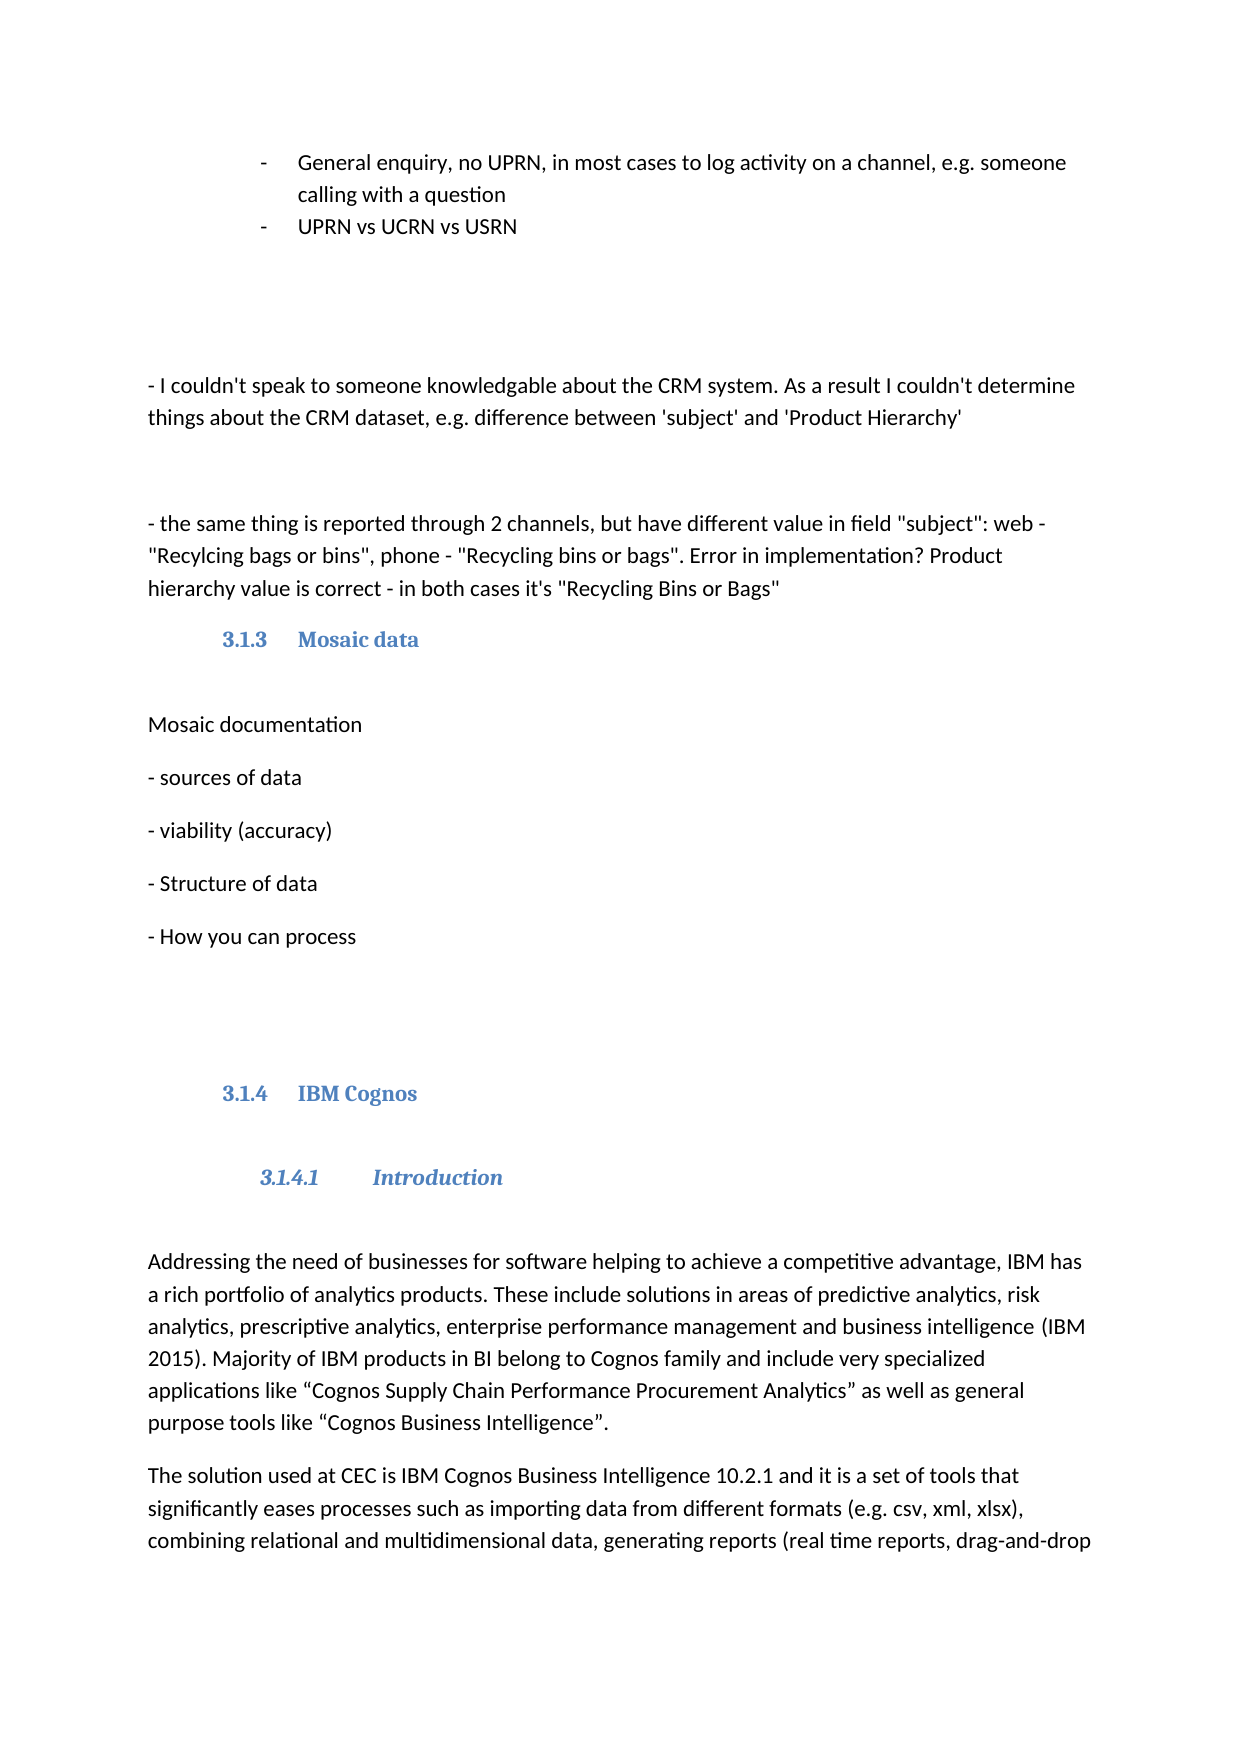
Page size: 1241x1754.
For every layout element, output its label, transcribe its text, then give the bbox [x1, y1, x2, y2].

text Mosaic documentation [148, 710, 1093, 738]
list UPRN vs UCRN vs USRN [260, 212, 1093, 240]
text - viability (accuracy) [148, 816, 1093, 844]
text - the same thing is reported through 2 channels, but have different value in field "subject": web - "Recylcing bags or bins", phone - "Recycling bins or bags". Error in implementation? Product hierarchy value is correct - in both cases it's "Recycling Bins or Bags" [148, 509, 1093, 602]
subtitle IBM Cognos [223, 1081, 1093, 1107]
subtitle Introduction [260, 1164, 1093, 1191]
text - sources of data [148, 763, 1093, 791]
subtitle Mosaic data [223, 627, 1093, 653]
text - I couldn't speak to someone knowledgable about the CRM system. As a result I couldn't determine things about the CRM dataset, e.g. difference between 'subject' and 'Product Hierarchy' [148, 371, 1093, 431]
text - Structure of data [148, 869, 1093, 897]
text - How you can process [148, 922, 1093, 950]
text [148, 1461, 1093, 1554]
list General enquiry, no UPRN, in most cases to log activity on a channel, e.g. someone calling with a question [260, 148, 1093, 208]
text Addressing the need of businesses for software helping to achieve a competitive advantage, IBM has a rich portfolio of analytics products. These include solutions in areas of predictive analytics, risk analytics, prescriptive analytics, enterprise performance management and business intelligence (IBM 2015). Majority of IBM products in BI belong to Cognos family and include very specialized applications like “Cognos Supply Chain Performance Procurement Analytics” as well as general purpose tools like “Cognos Business Intelligence”. [148, 1247, 1093, 1436]
